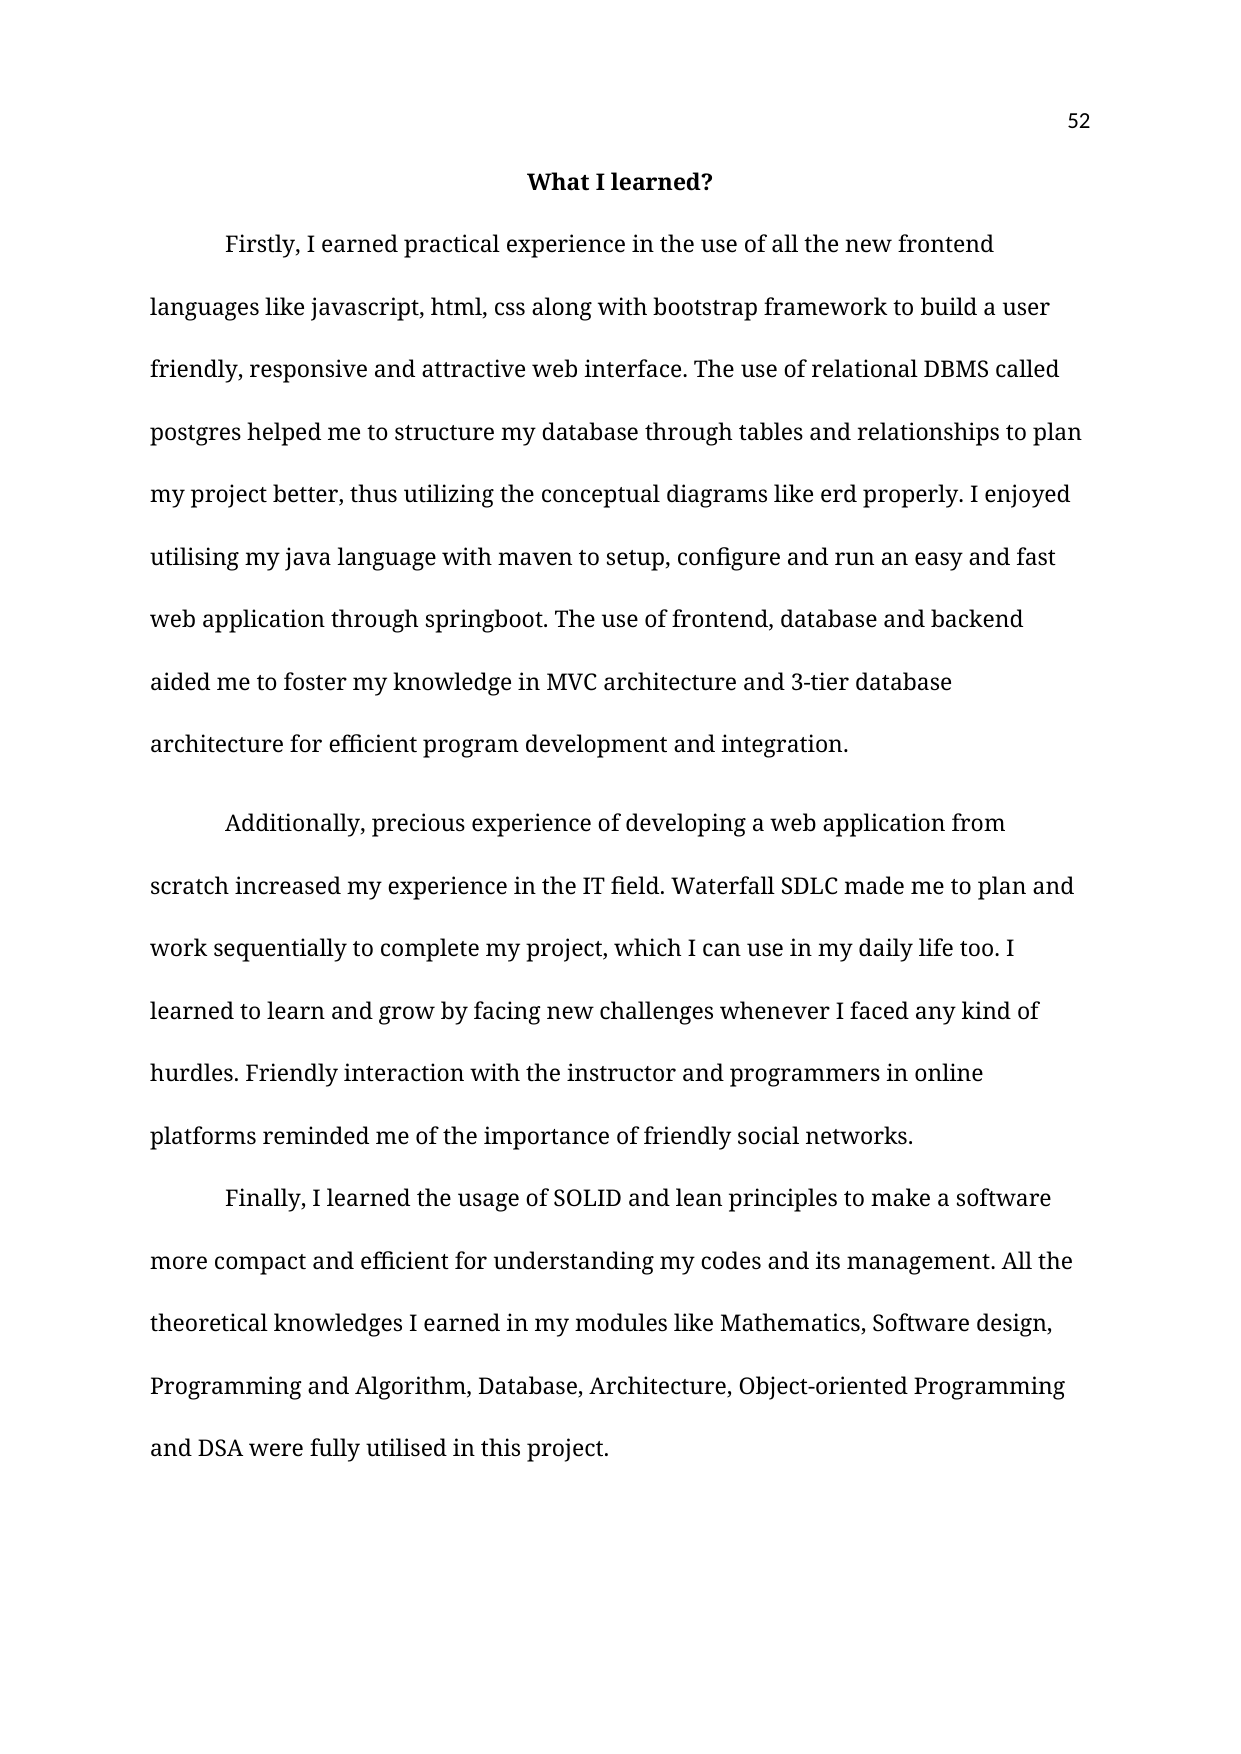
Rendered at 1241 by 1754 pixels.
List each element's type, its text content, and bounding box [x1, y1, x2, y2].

text Firstly, I earned practical experience in the use of all the new frontend languages like javascript, html, css along with bootstrap framework to build a user friendly, responsive and attractive web interface. The use of relational DBMS called postgres helped me to structure my database through tables and relationships to plan my project better, thus utilizing the conceptual diagrams like erd properly. I enjoyed utilising my java language with maven to setup, configure and run an easy and fast web application through springboot. The use of frontend, database and backend aided me to foster my knowledge in MVC architecture and 3-tier database architecture for efficient program development and integration. [150, 228, 1090, 759]
subtitle What I learned? [150, 166, 1090, 197]
text Finally, I learned the usage of SOLID and lean principles to make a software more compact and efficient for understanding my codes and its management. All the theoretical knowledges I earned in my modules like Mathematics, Software design, Programming and Algorithm, Database, Architecture, Object-oriented Programming and DSA were fully utilised in this project. [150, 1182, 1090, 1463]
text Additionally, precious experience of developing a web application from scratch increased my experience in the IT field. Waterfall SDLC made me to plan and work sequentially to complete my project, which I can use in my daily life too. I learned to learn and grow by facing new challenges whenever I faced any kind of hurdles. Friendly interaction with the instructor and programmers in online platforms reminded me of the importance of friendly social networks. [150, 807, 1090, 1151]
